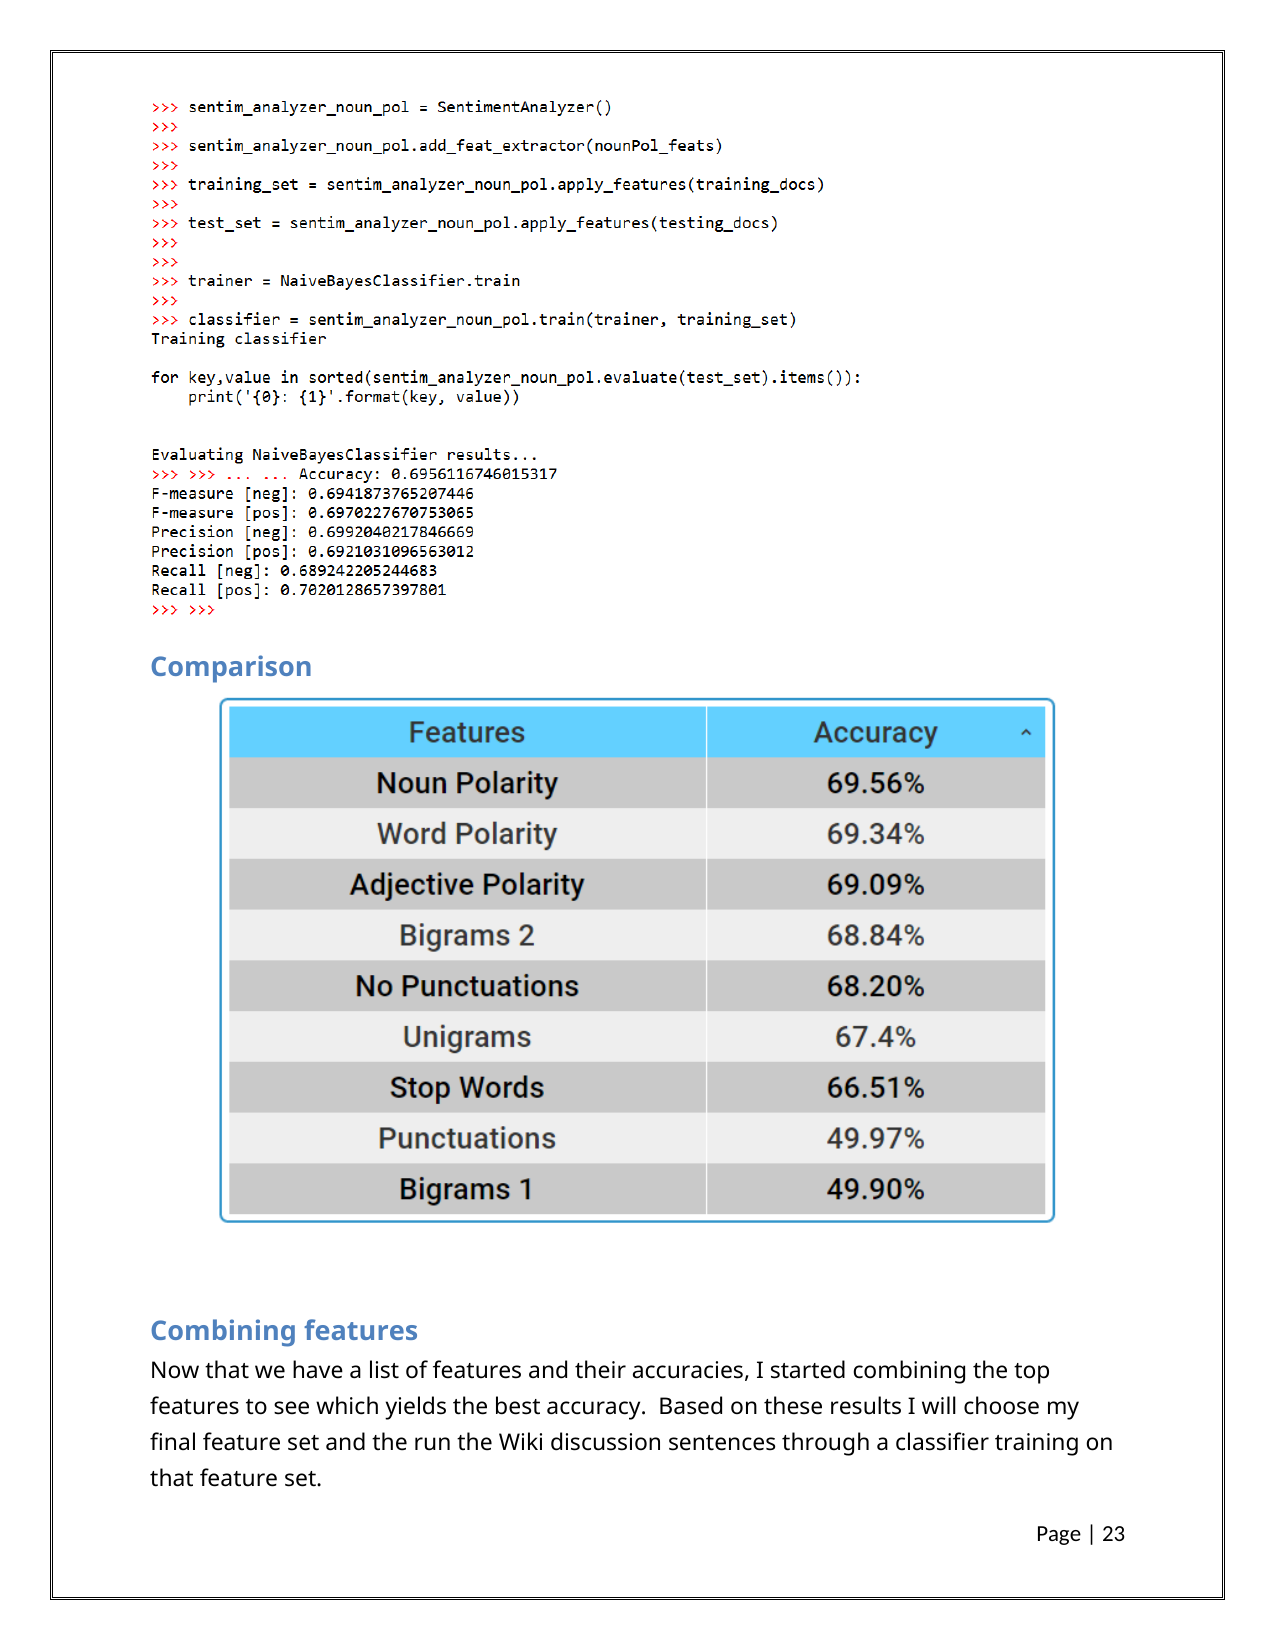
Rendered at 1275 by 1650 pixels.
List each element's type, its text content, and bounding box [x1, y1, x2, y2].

text Now that we have a list of features and their accuracies, I started combining the top features to see which yields the best accuracy. Based on these results I will choose my final feature set and the run the Wiki discussion sentences through a classifier training on that feature set. [150, 1354, 1125, 1493]
picture [150, 93, 1200, 623]
picture [205, 689, 1070, 1231]
subtitle Combining features [150, 1312, 1125, 1349]
subtitle Comparison [150, 647, 1125, 684]
